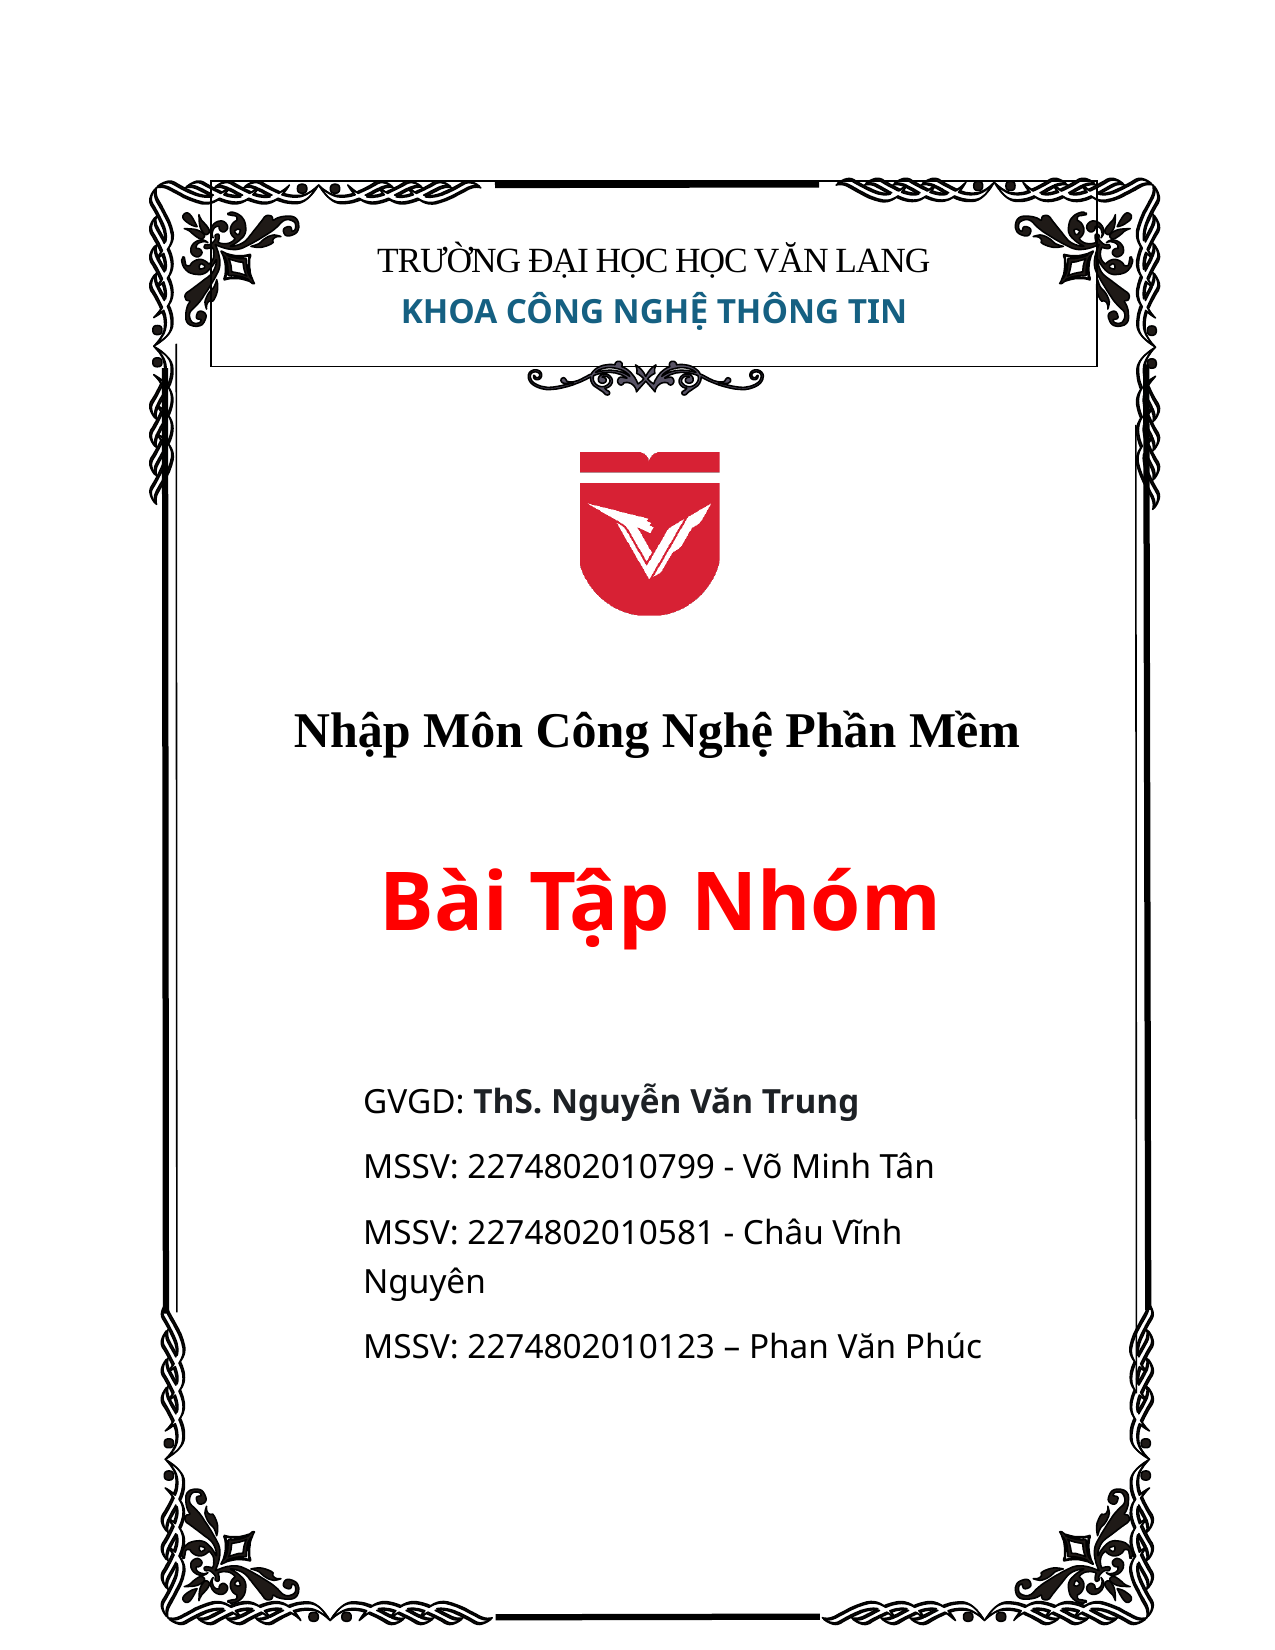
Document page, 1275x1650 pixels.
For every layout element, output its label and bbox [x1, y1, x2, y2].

picture [580, 451, 722, 614]
